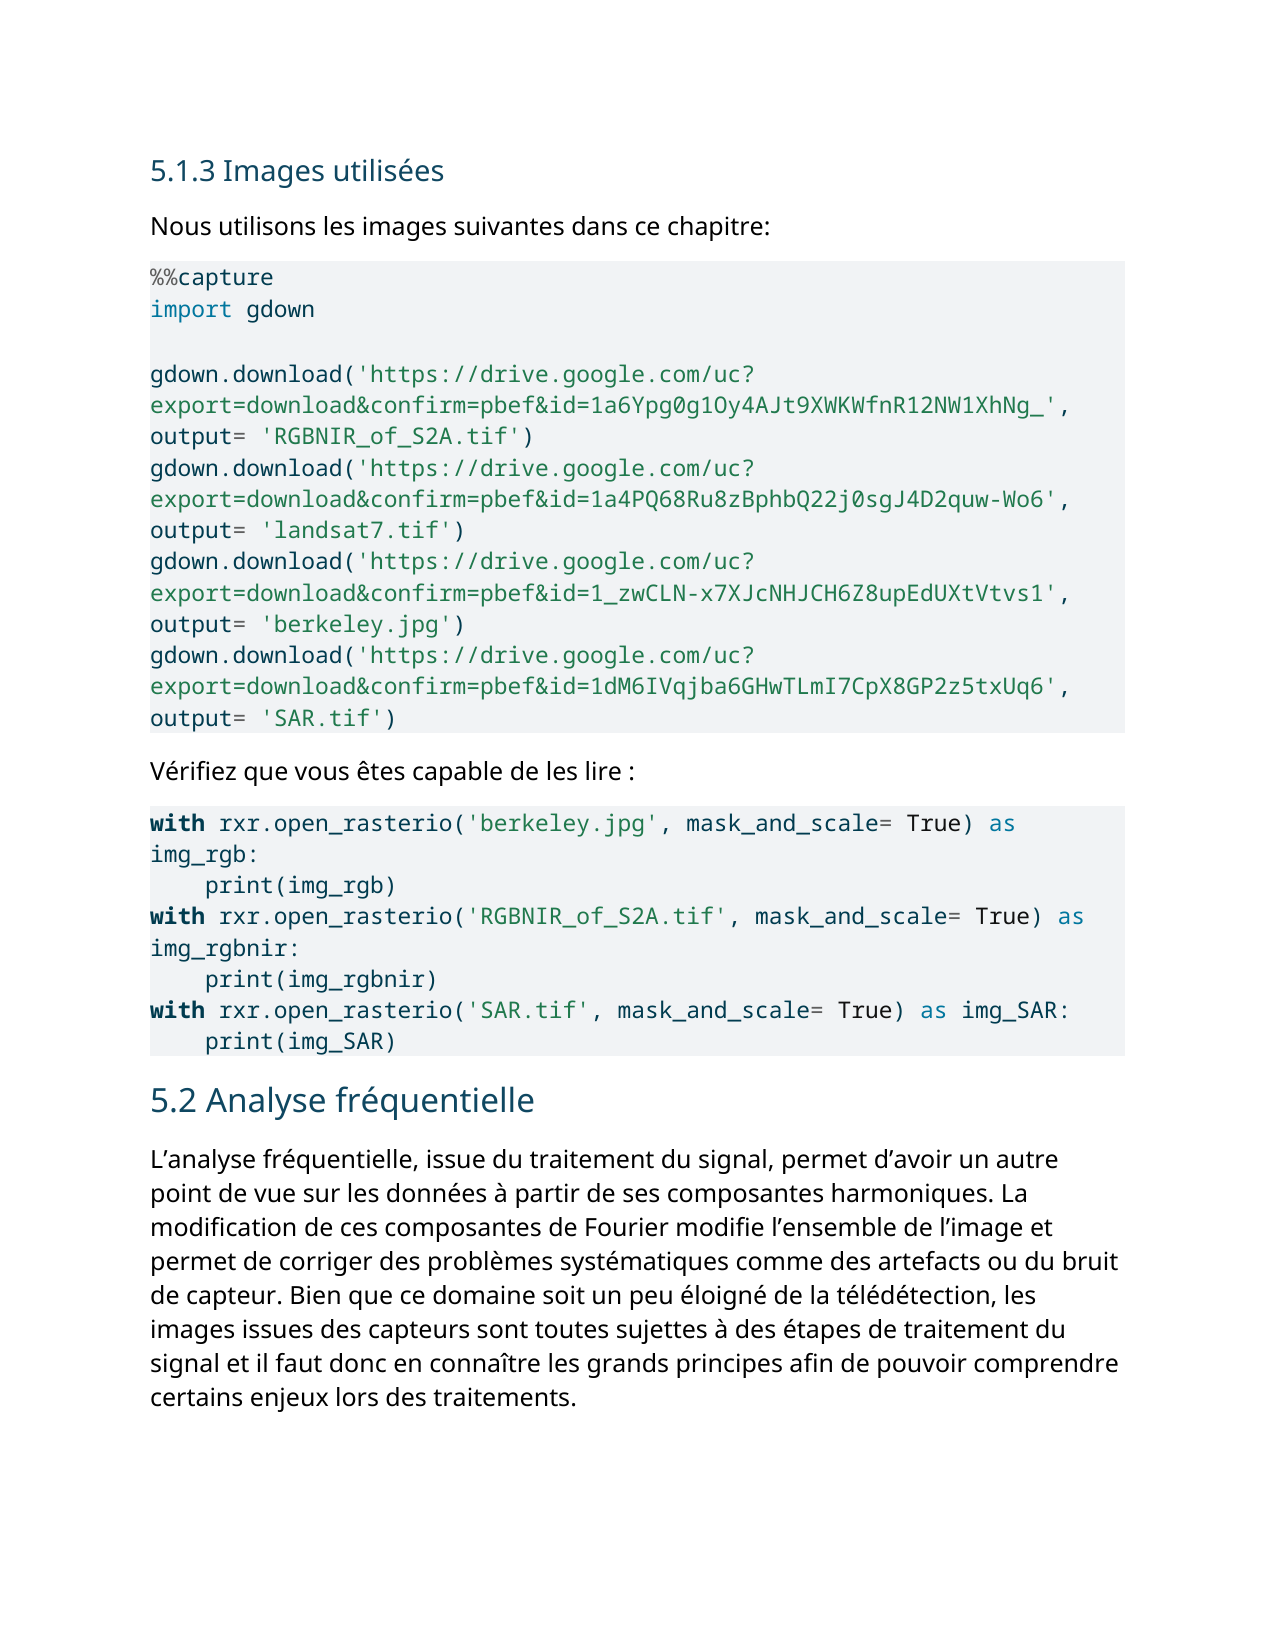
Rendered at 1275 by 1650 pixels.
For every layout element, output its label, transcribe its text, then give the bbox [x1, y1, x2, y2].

subtitle 5.2 Analyse fréquentielle [150, 1077, 1125, 1123]
text Vérifiez que vous êtes capable de les lire : [150, 754, 1125, 788]
subtitle 5.1.3 Images utilisées [150, 150, 1125, 190]
text with rxr.open_rasterio('berkeley.jpg', mask_and_scale= True) as img_rgb: print(img_rgb) with rxr.open_rasterio('RGBNIR_of_S2A.tif', mask_and_scale= True) as img_rgbnir: print(img_rgbnir) with rxr.open_rasterio('SAR.tif', mask_and_scale= True) as img_SAR: print(img_SAR) [260, 806, 1125, 1056]
text L’analyse fréquentielle, issue du traitement du signal, permet d’avoir un autre point de vue sur les données à partir de ses composantes harmoniques. La modification de ces composantes de Fourier modifie l’ensemble de l’image et permet de corriger des problèmes systématiques comme des artefacts ou du bruit de capteur. Bien que ce domaine soit un peu éloigné de la télédétection, les images issues des capteurs sont toutes sujettes à des étapes de traitement du signal et il faut donc en connaître les grands principes afin de pouvoir comprendre certains enjeux lors des traitements. [150, 1141, 1125, 1414]
text Nous utilisons les images suivantes dans ce chapitre: [150, 208, 1125, 242]
text %%capture import gdown gdown.download('https://drive.google.com/uc?export=download&confirm=pbef&id=1a6Ypg0g1Oy4AJt9XWKWfnR12NW1XhNg_', output= 'RGBNIR_of_S2A.tif') gdown.download('https://drive.google.com/uc?export=download&confirm=pbef&id=1a4PQ68Ru8zBphbQ22j0sgJ4D2quw-Wo6', output= 'landsat7.tif') gdown.download('https://drive.google.com/uc?export=download&confirm=pbef&id=1_zwCLN-x7XJcNHJCH6Z8upEdUXtVtvs1', output= 'berkeley.jpg') gdown.download('https://drive.google.com/uc?export=download&confirm=pbef&id=1dM6IVqjba6GHwTLmI7CpX8GP2z5txUq6', output= 'SAR.tif') [150, 261, 1125, 733]
